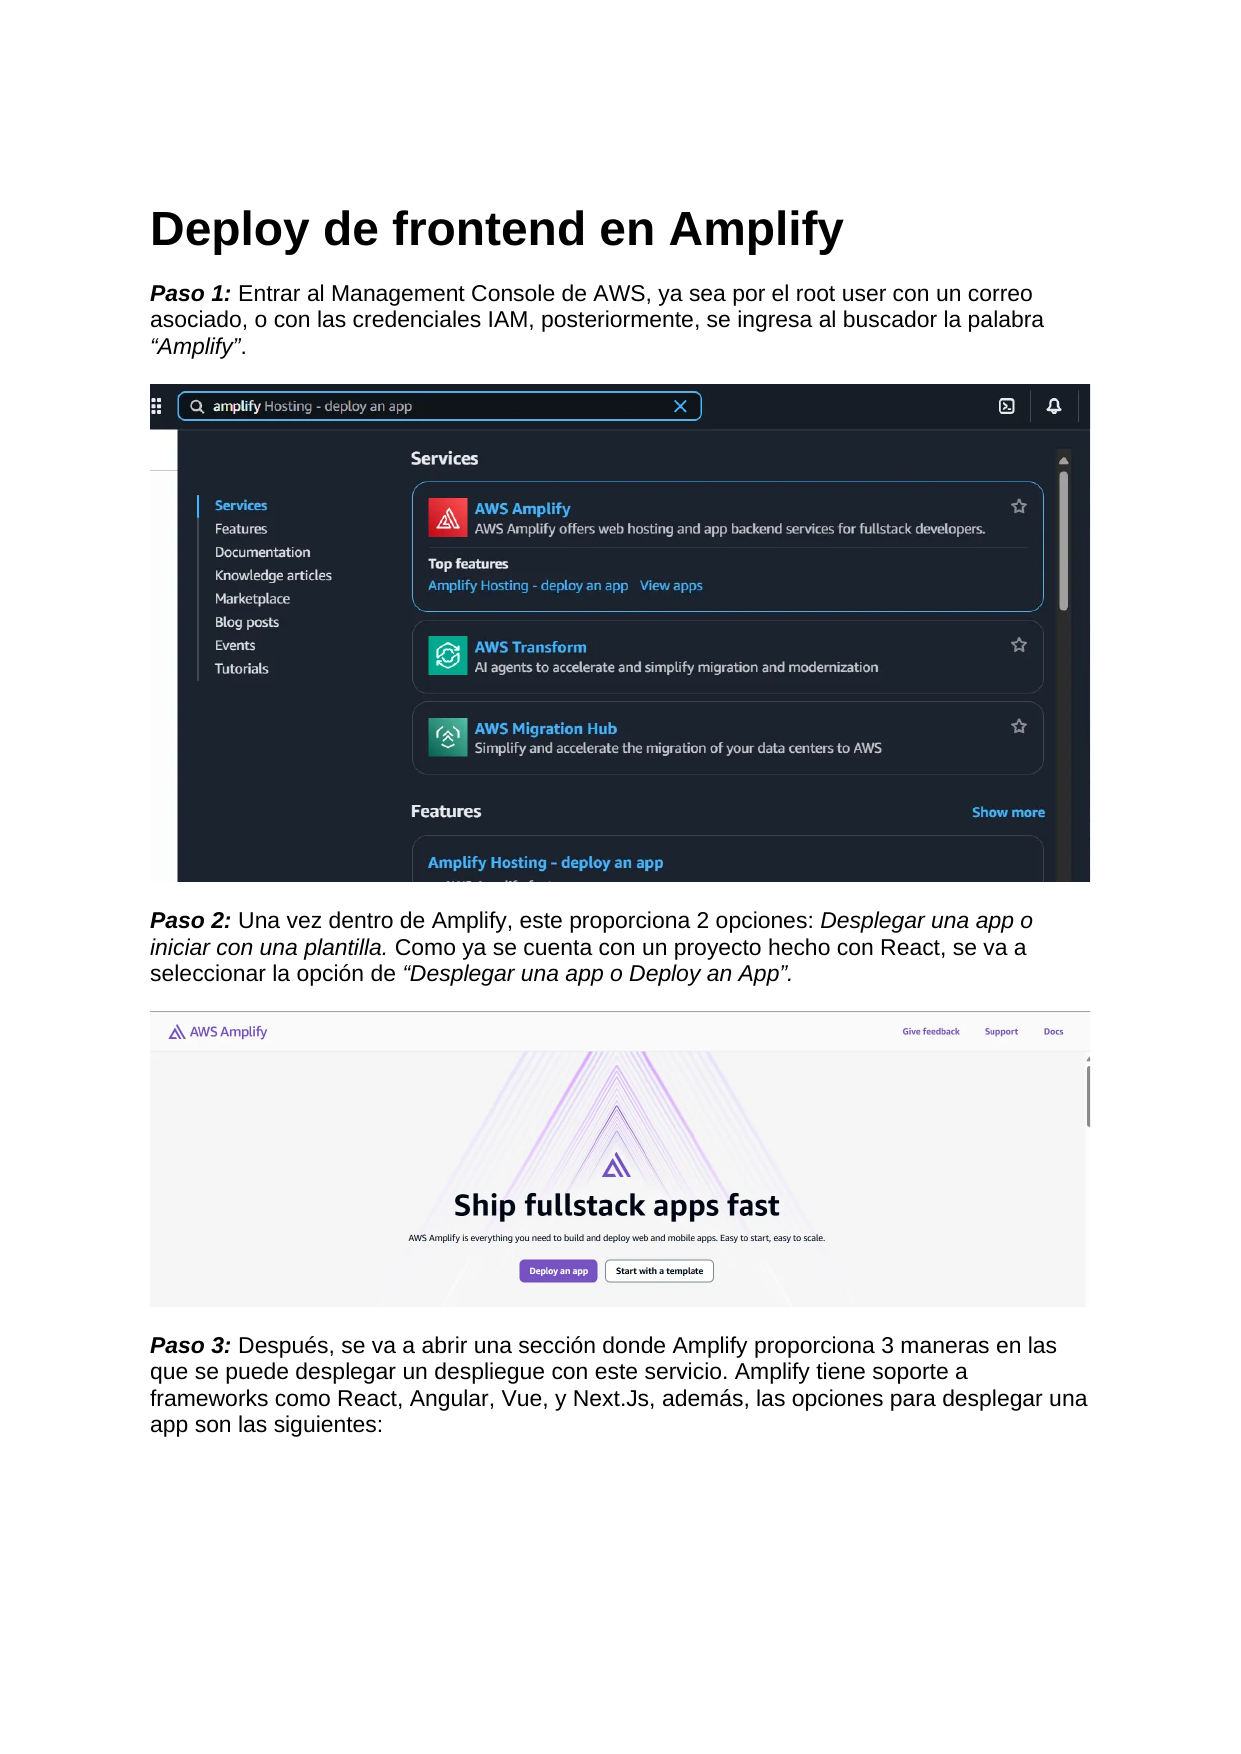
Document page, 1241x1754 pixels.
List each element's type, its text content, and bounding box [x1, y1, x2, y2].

text Paso 3: Después, se va a abrir una sección donde Amplify proporciona 3 maneras en las que se puede desplegar un despliegue con este servicio. Amplify tiene soporte a frameworks como React, Angular, Vue, y Next.Js, además, las opciones para desplegar una app son las siguientes: [150, 1332, 1090, 1437]
picture [150, 384, 1091, 882]
subtitle Deploy de frontend en Amplify [150, 200, 1090, 255]
text Paso 2: Una vez dentro de Amplify, este proporciona 2 opciones: Desplegar una app o iniciar con una plantilla. Como ya se cuenta con un proyecto hecho con React, se va a seleccionar la opción de “Desplegar una app o Deploy an App”. [150, 907, 1090, 986]
picture [150, 1011, 1091, 1307]
text Paso 1: Entrar al Management Console de AWS, ya sea por el root user con un correo asociado, o con las credenciales IAM, posteriormente, se ingresa al buscador la palabra “Amplify”. [150, 280, 1090, 359]
